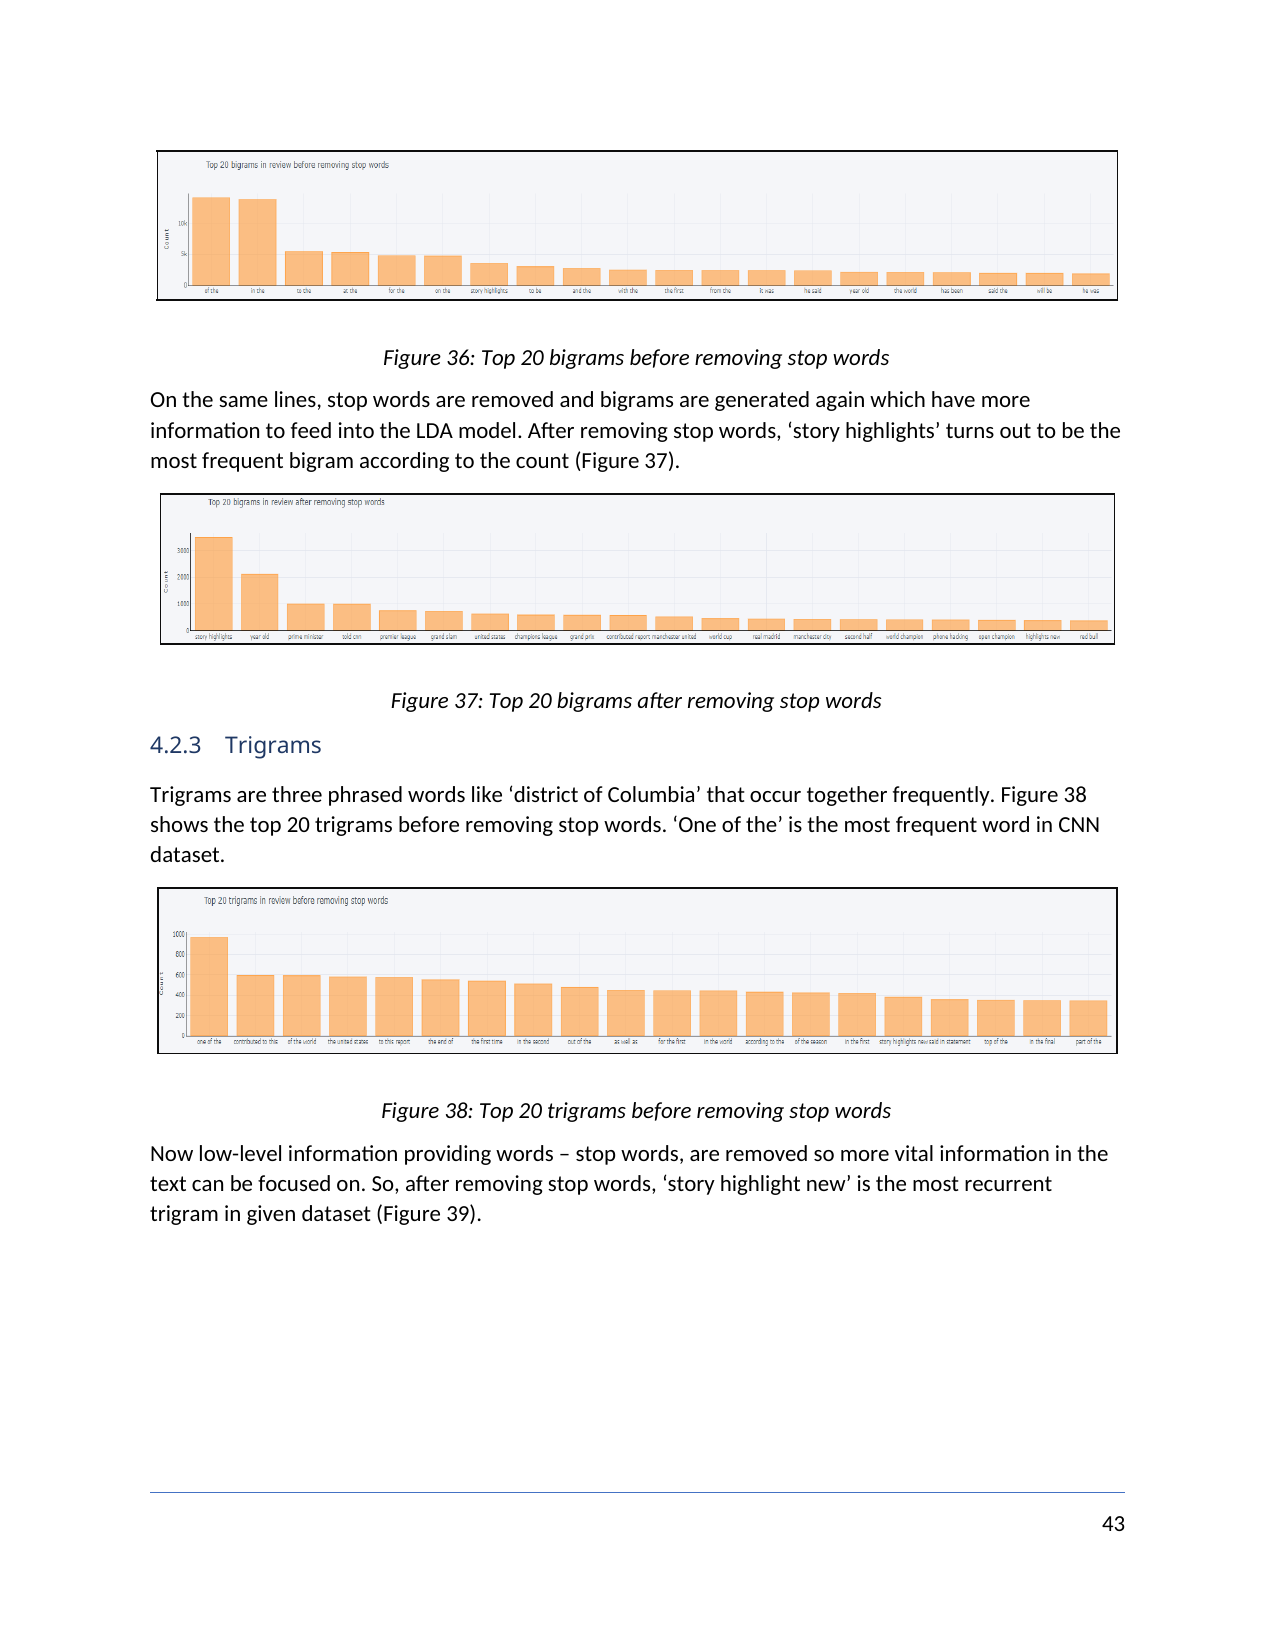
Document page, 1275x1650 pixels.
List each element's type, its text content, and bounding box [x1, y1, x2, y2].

text Trigrams are three phrased words like ‘district of Columbia’ that occur together frequently. Figure 38 shows the top 20 trigrams before removing stop words. ‘One of the’ is the most frequent word in CNN dataset. [150, 780, 1125, 868]
picture [159, 889, 1116, 1053]
text Figure 36: Top 20 bigrams before removing stop words [150, 343, 1125, 371]
text Now low-level information providing words – stop words, are removed so more vital information in the text can be focused on. So, after removing stop words, ‘story highlight new’ is the most recurrent trigram in given dataset (Figure 39). [150, 1139, 1125, 1227]
text Figure 38: Top 20 trigrams before removing stop words [150, 1096, 1125, 1124]
text On the same lines, stop words are removed and bigrams are generated again which have more information to feed into the LDA model. After removing stop words, ‘story highlights’ turns out to be the most frequent bigram according to the count (Figure 37). [150, 386, 1125, 474]
picture [158, 152, 1117, 299]
subtitle Trigrams [150, 729, 1125, 761]
text Figure 37: Top 20 bigrams after removing stop words [150, 687, 1125, 715]
picture [161, 495, 1114, 643]
